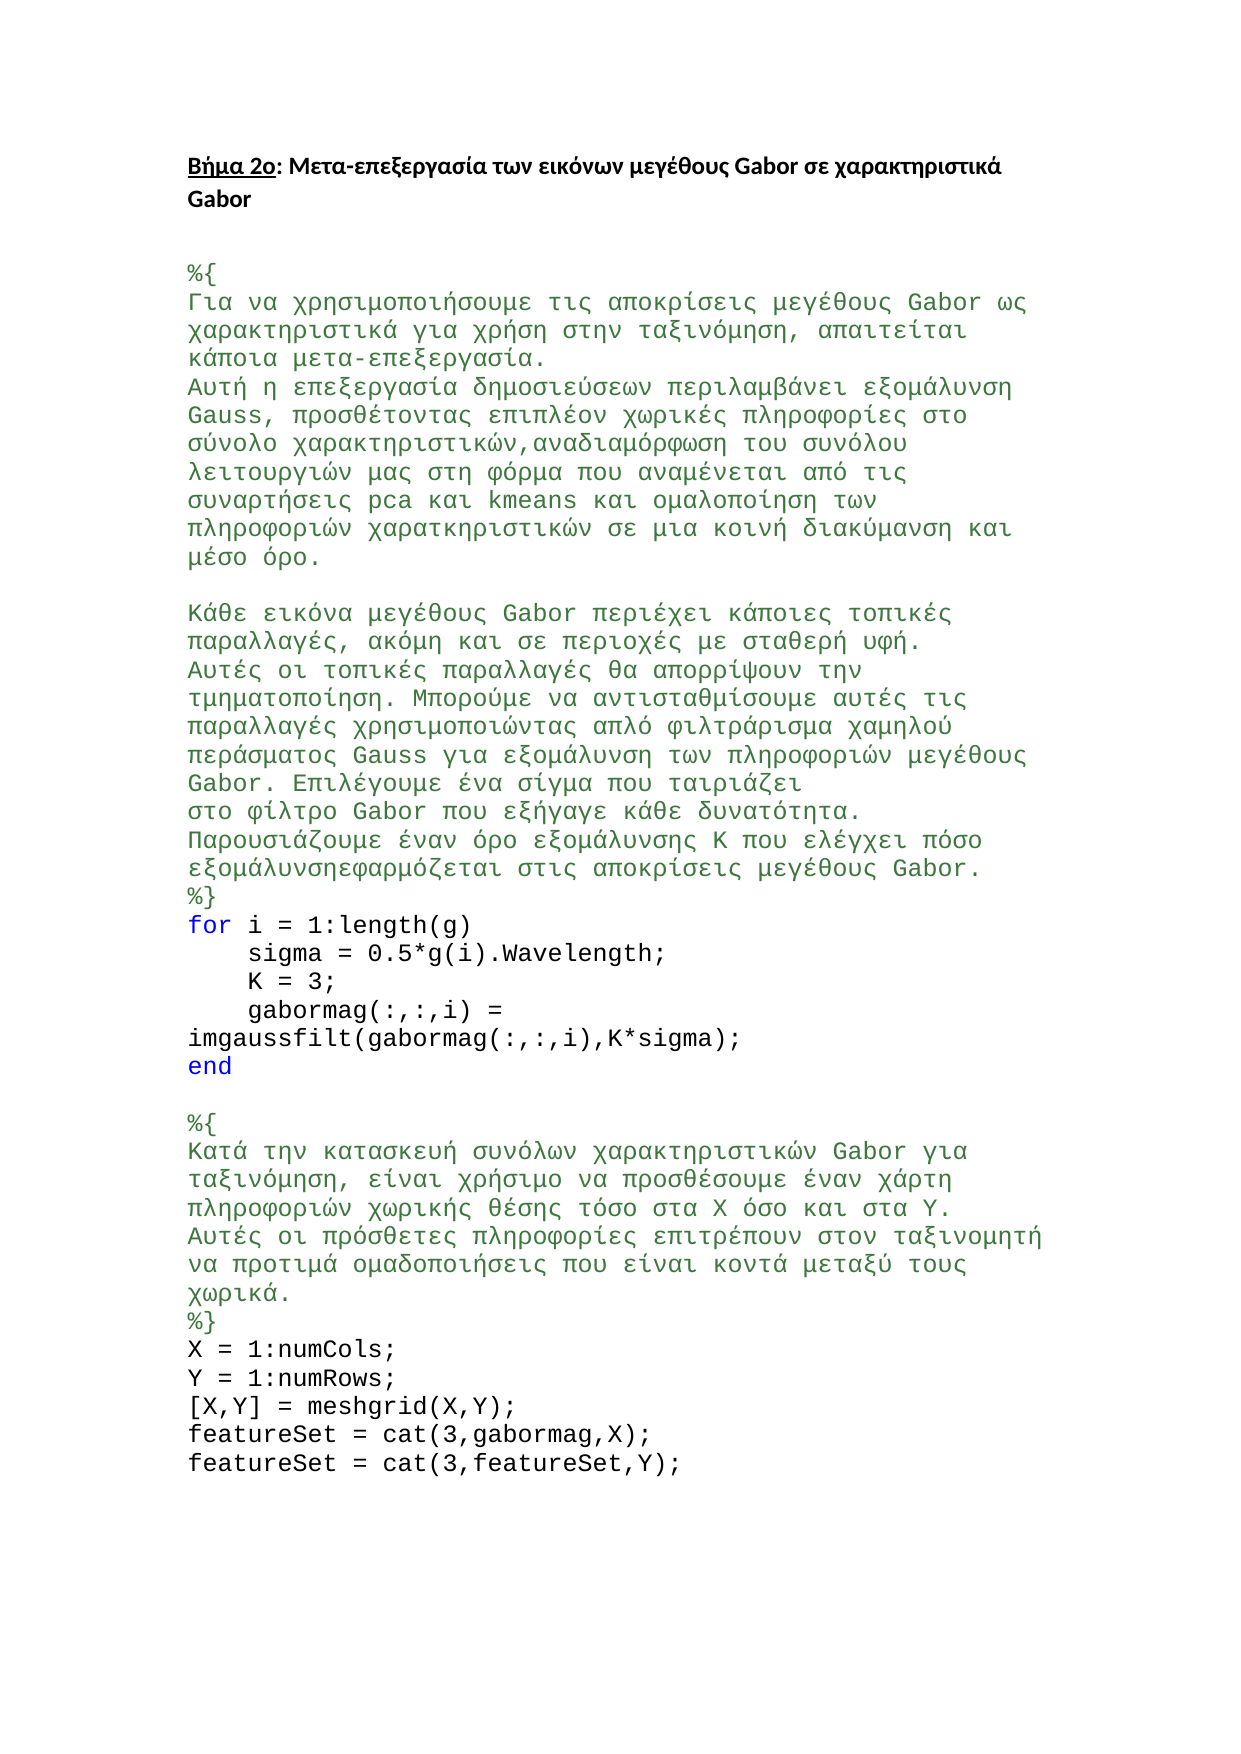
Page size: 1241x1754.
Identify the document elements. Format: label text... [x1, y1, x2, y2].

text Βήμα 2ο: Μετα-επεξεργασία των εικόνων μεγέθους Gabor σε χαρακτηριστικά Gabor [187, 150, 1053, 213]
text end [187, 1054, 1053, 1082]
text K = 3; [187, 969, 1053, 997]
text %} [187, 884, 1053, 912]
text Y = 1:numRows; [187, 1365, 1053, 1393]
text συναρτήσεις pca και kmeans και ομαλοποίηση των [187, 487, 1053, 516]
text στο φίλτρο Gabor που εξήγαγε κάθε δυνατότητα. Παρουσιάζουμε έναν όρο εξομάλυνσης K που ελέγχει πόσο εξομάλυνσηεφαρμόζεται στις αποκρίσεις μεγέθους Gabor. [187, 799, 1053, 884]
text Αυτές οι τοπικές παραλλαγές θα απορρίψουν την τμηματοποίηση. Μπορούμε να αντισταθμίσουμε αυτές τις παραλλαγές χρησιμοποιώντας απλό φιλτράρισμα χαμηλού περάσματος Gauss για εξομάλυνση των πληροφοριών μεγέθους Gabor. Επιλέγουμε ένα σίγμα που ταιριάζει [187, 657, 1053, 799]
text Αυτή η επεξεργασία δημοσιεύσεων περιλαμβάνει εξομάλυνση Gauss, προσθέτοντας επιπλέον χωρικές πληροφορίες στο σύνολο χαρακτηριστικών,αναδιαμόρφωση του συνόλου λειτουργιών μας στη φόρμα που αναμένεται από τις [187, 374, 1053, 487]
text for i = 1:length(g) [187, 912, 1053, 941]
text featureSet = cat(3,gabormag,X); [187, 1422, 1053, 1450]
text Κατά την κατασκευή συνόλων χαρακτηριστικών Gabor για ταξινόμηση, είναι χρήσιμο να προσθέσουμε έναν χάρτη πληροφοριών χωρικής θέσης τόσο στα Χ όσο και στα Υ. [187, 1138, 1053, 1223]
text sigma = 0.5*g(i).Wavelength; [187, 941, 1053, 969]
text %{ [187, 1110, 1053, 1138]
text gabormag(:,:,i) = imgaussfilt(gabormag(:,:,i),K*sigma); [187, 997, 1053, 1054]
text X = 1:numCols; [187, 1337, 1053, 1365]
text [X,Y] = meshgrid(X,Y); [187, 1393, 1053, 1422]
text πληροφοριών χαρατκηριστικών σε μια κοινή διακύμανση και μέσο όρο. [187, 516, 1053, 572]
text %{ [187, 261, 1053, 289]
text featureSet = cat(3,featureSet,Y); [187, 1450, 1053, 1478]
text Για να χρησιμοποιήσουμε τις αποκρίσεις μεγέθους Gabor ως χαρακτηριστικά για χρήση στην ταξινόμηση, απαιτείται κάποια μετα-επεξεργασία. [187, 289, 1053, 374]
text %} [187, 1308, 1053, 1337]
text Αυτές οι πρόσθετες πληροφορίες επιτρέπουν στον ταξινομητή να προτιμά ομαδοποιήσεις που είναι κοντά μεταξύ τους χωρικά. [187, 1223, 1053, 1308]
text Κάθε εικόνα μεγέθους Gabor περιέχει κάποιες τοπικές παραλλαγές, ακόμη και σε περιοχές με σταθερή υφή. [187, 601, 1053, 657]
